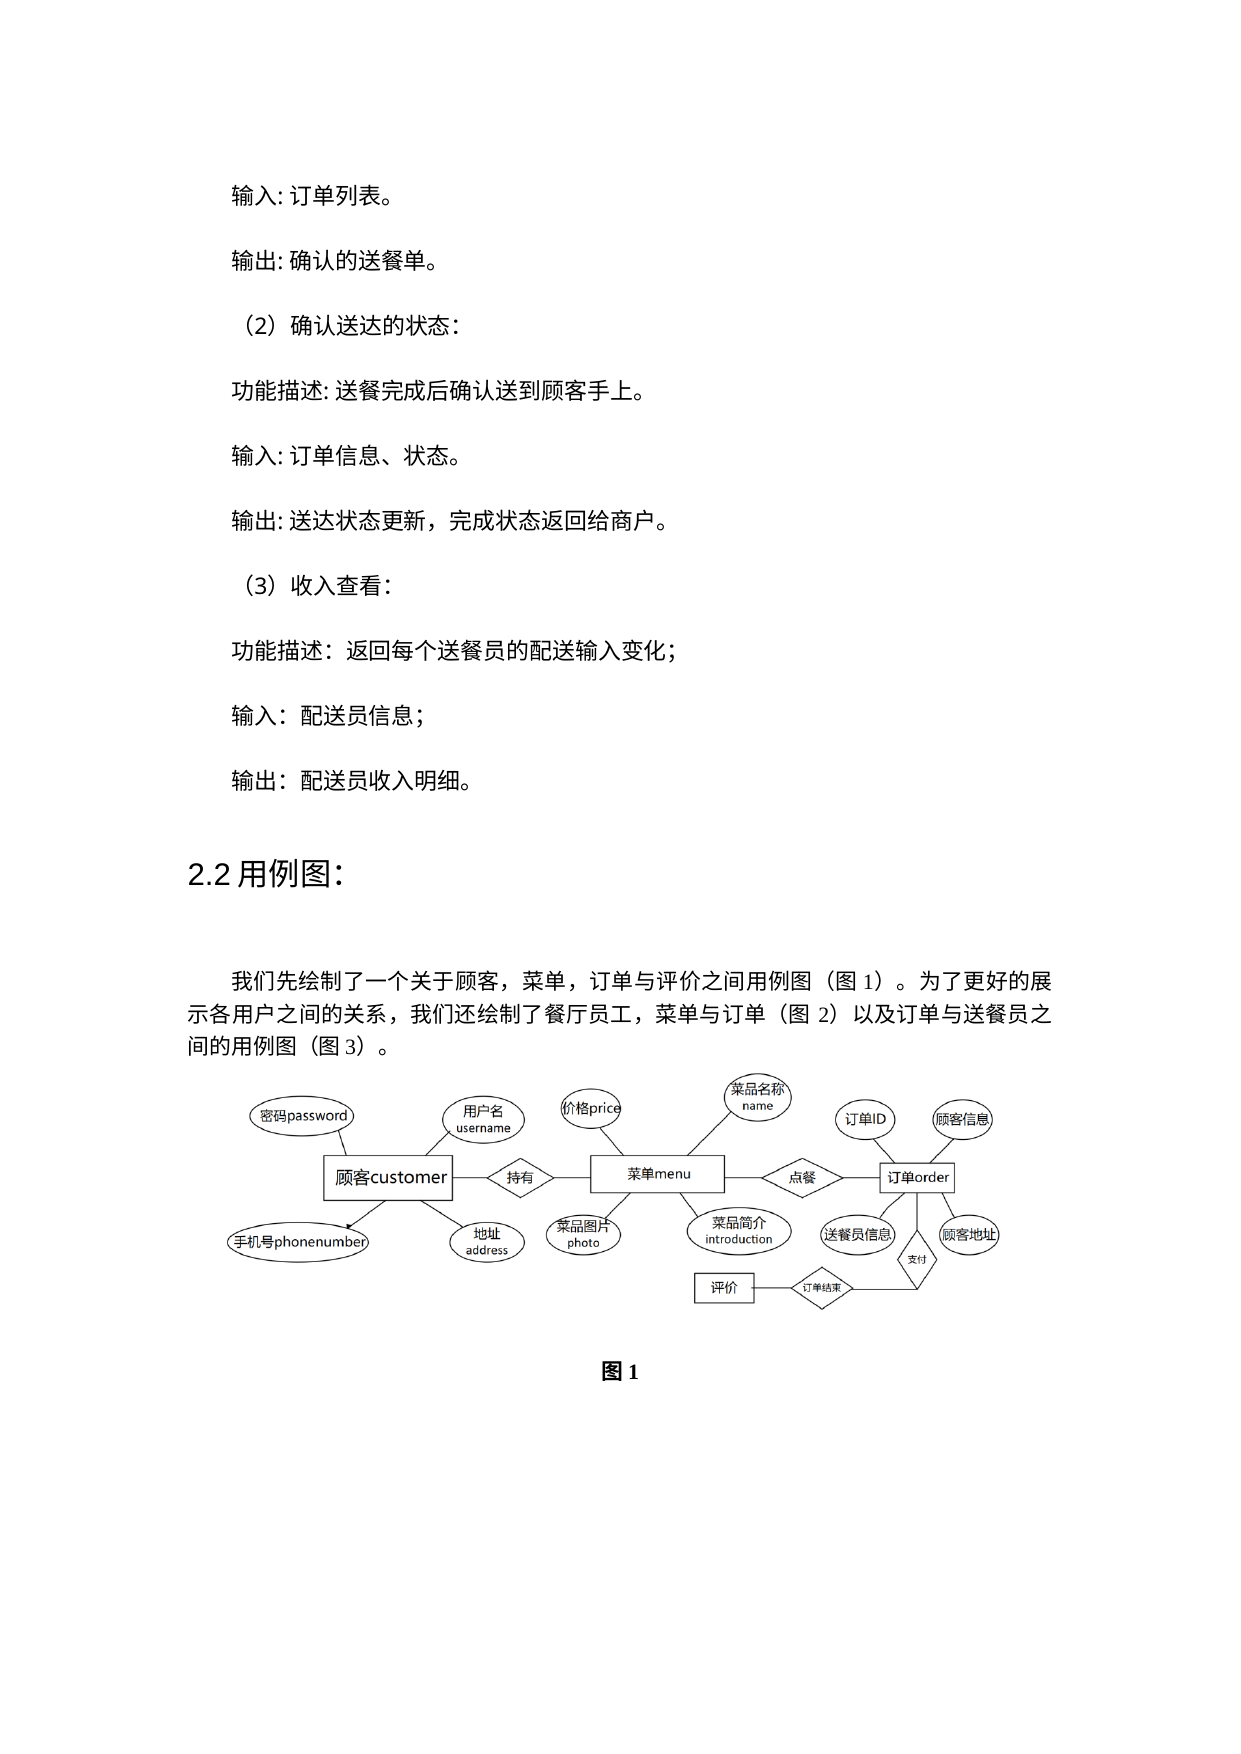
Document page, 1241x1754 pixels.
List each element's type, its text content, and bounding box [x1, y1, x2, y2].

text （2）确认送达的状态： [187, 292, 1053, 357]
text 输入：配送员信息； [187, 682, 1053, 747]
text 输出: 确认的送餐单。 [187, 227, 1053, 292]
text 功能描述：返回每个送餐员的配送输入变化； [187, 617, 1053, 682]
text 输入: 订单信息、状态。 [187, 422, 1053, 487]
text 功能描述: 送餐完成后确认送到顾客手上。 [187, 357, 1053, 422]
text 输出：配送员收入明细。 [187, 747, 1053, 812]
text 输出: 送达状态更新，完成状态返回给商户。 [187, 487, 1053, 552]
text 我们先绘制了一个关于顾客，菜单，订单与评价之间用例图（图1）。为了更好的展示各用户之间的关系，我们还绘制了餐厅员工，菜单与订单（图2）以及订单与送餐员之间的用例图（图3）。 [187, 964, 1053, 1061]
text 图1 [187, 1354, 1053, 1386]
text 输入: 订单列表。 [187, 162, 1053, 227]
text （3）收入查看： [187, 552, 1053, 617]
picture [204, 1061, 1036, 1322]
text 2.2用例图： [187, 839, 1053, 904]
